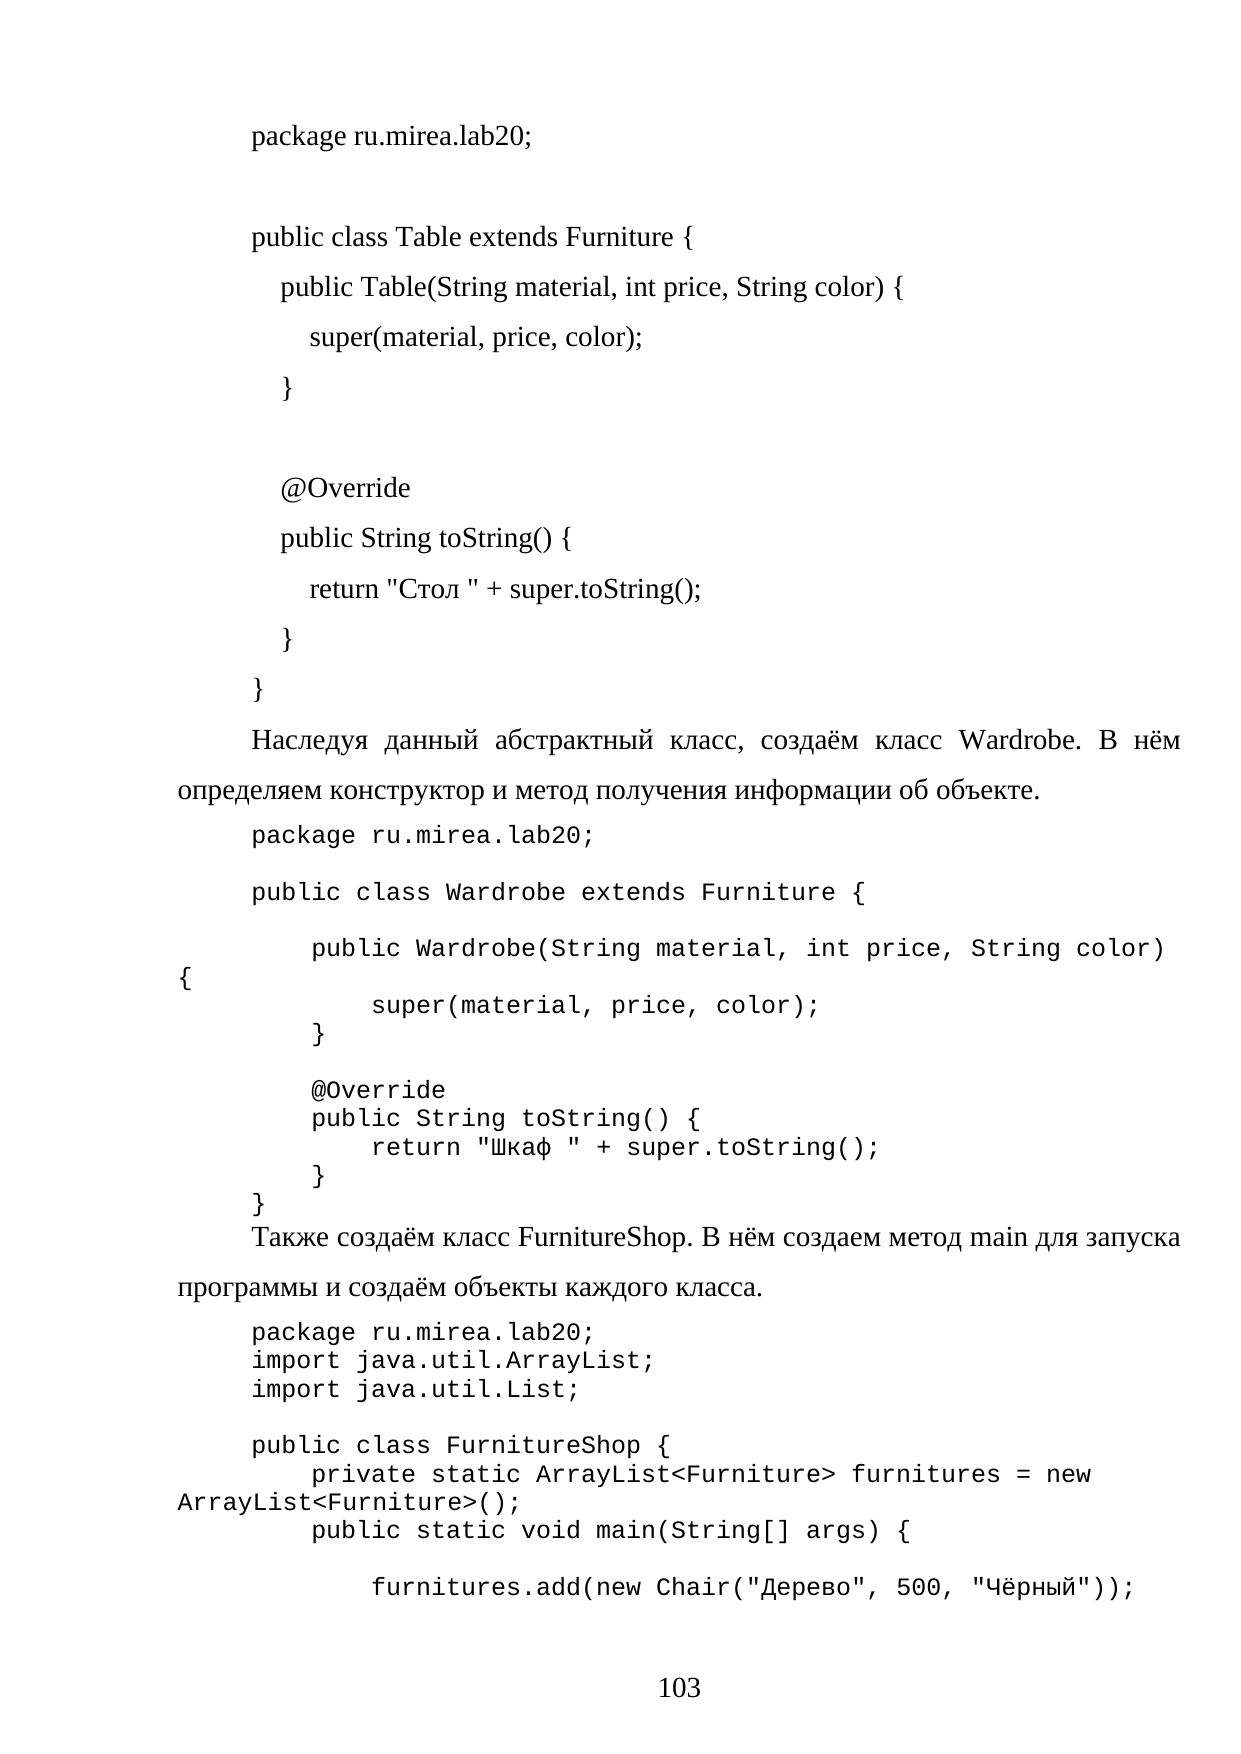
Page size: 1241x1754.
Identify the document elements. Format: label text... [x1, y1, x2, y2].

text @Override [177, 470, 1181, 504]
text } [177, 672, 1181, 705]
text Наследуя данный абстрактный класс, создаём класс Wardrobe. В нём определяем конструктор и метод получения информации об объекте. [177, 722, 1181, 806]
text import java.util.ArrayList; [177, 1348, 1181, 1376]
text public Table(String material, int price, String color) { [177, 269, 1181, 303]
text } [177, 1021, 1181, 1049]
text package ru.mirea.lab20; [177, 118, 1181, 152]
text furnitures.add(new Chair("Дерево", 500, "Чёрный")); [177, 1575, 1181, 1603]
text public class Wardrobe extends Furniture { [177, 879, 1181, 907]
text public String toString() { [177, 1106, 1181, 1134]
text super(material, price, color); [177, 319, 1181, 353]
text return "Стол " + super.toString(); [177, 571, 1181, 604]
text import java.util.List; [177, 1376, 1181, 1405]
text } [177, 1162, 1181, 1191]
text } [177, 1191, 1181, 1219]
text public static void main(String[] args) { [177, 1518, 1181, 1546]
text @Override [177, 1077, 1181, 1106]
text } [177, 621, 1181, 655]
text public class Table extends Furniture { [177, 219, 1181, 252]
text private static ArrayList<Furniture> furnitures = new ArrayList<Furniture>(); [177, 1461, 1181, 1518]
text package ru.mirea.lab20; [177, 1320, 1181, 1348]
text package ru.mirea.lab20; [177, 822, 1181, 851]
text public class FurnitureShop { [177, 1433, 1181, 1461]
text public Wardrobe(String material, int price, String color) { [177, 936, 1181, 992]
text return "Шкаф " + super.toString(); [177, 1134, 1181, 1162]
text Также создаём класс FurnitureShop. В нём создаем метод main для запуска программы и создаём объекты каждого класса. [177, 1219, 1181, 1303]
text } [177, 370, 1181, 403]
text public String toString() { [177, 521, 1181, 554]
text super(material, price, color); [177, 992, 1181, 1021]
